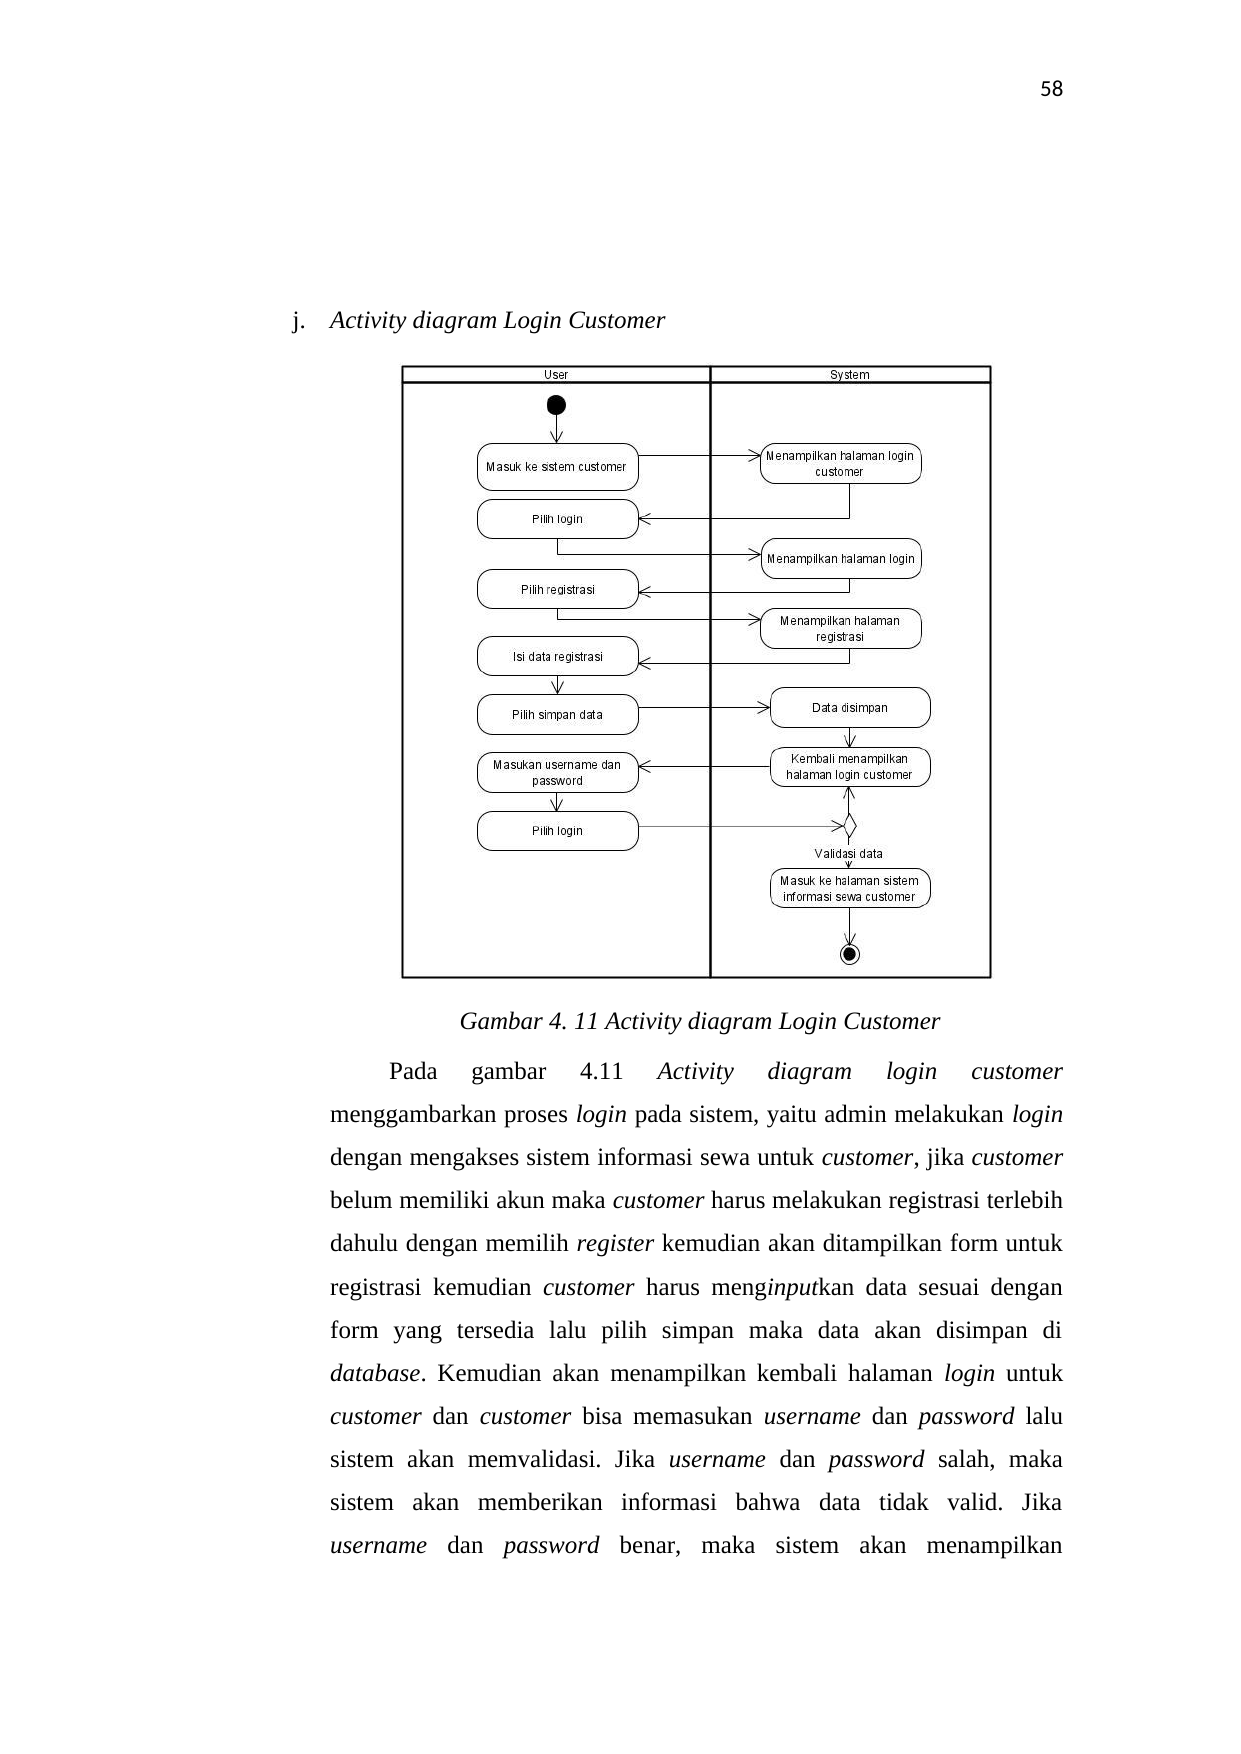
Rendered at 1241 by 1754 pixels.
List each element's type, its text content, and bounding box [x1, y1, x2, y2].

picture [398, 362, 995, 982]
list Activity diagram Login Customer [292, 305, 1063, 334]
text Gambar 4. 11 Activity diagram Login Customer [339, 1006, 1063, 1035]
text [330, 1056, 1063, 1559]
